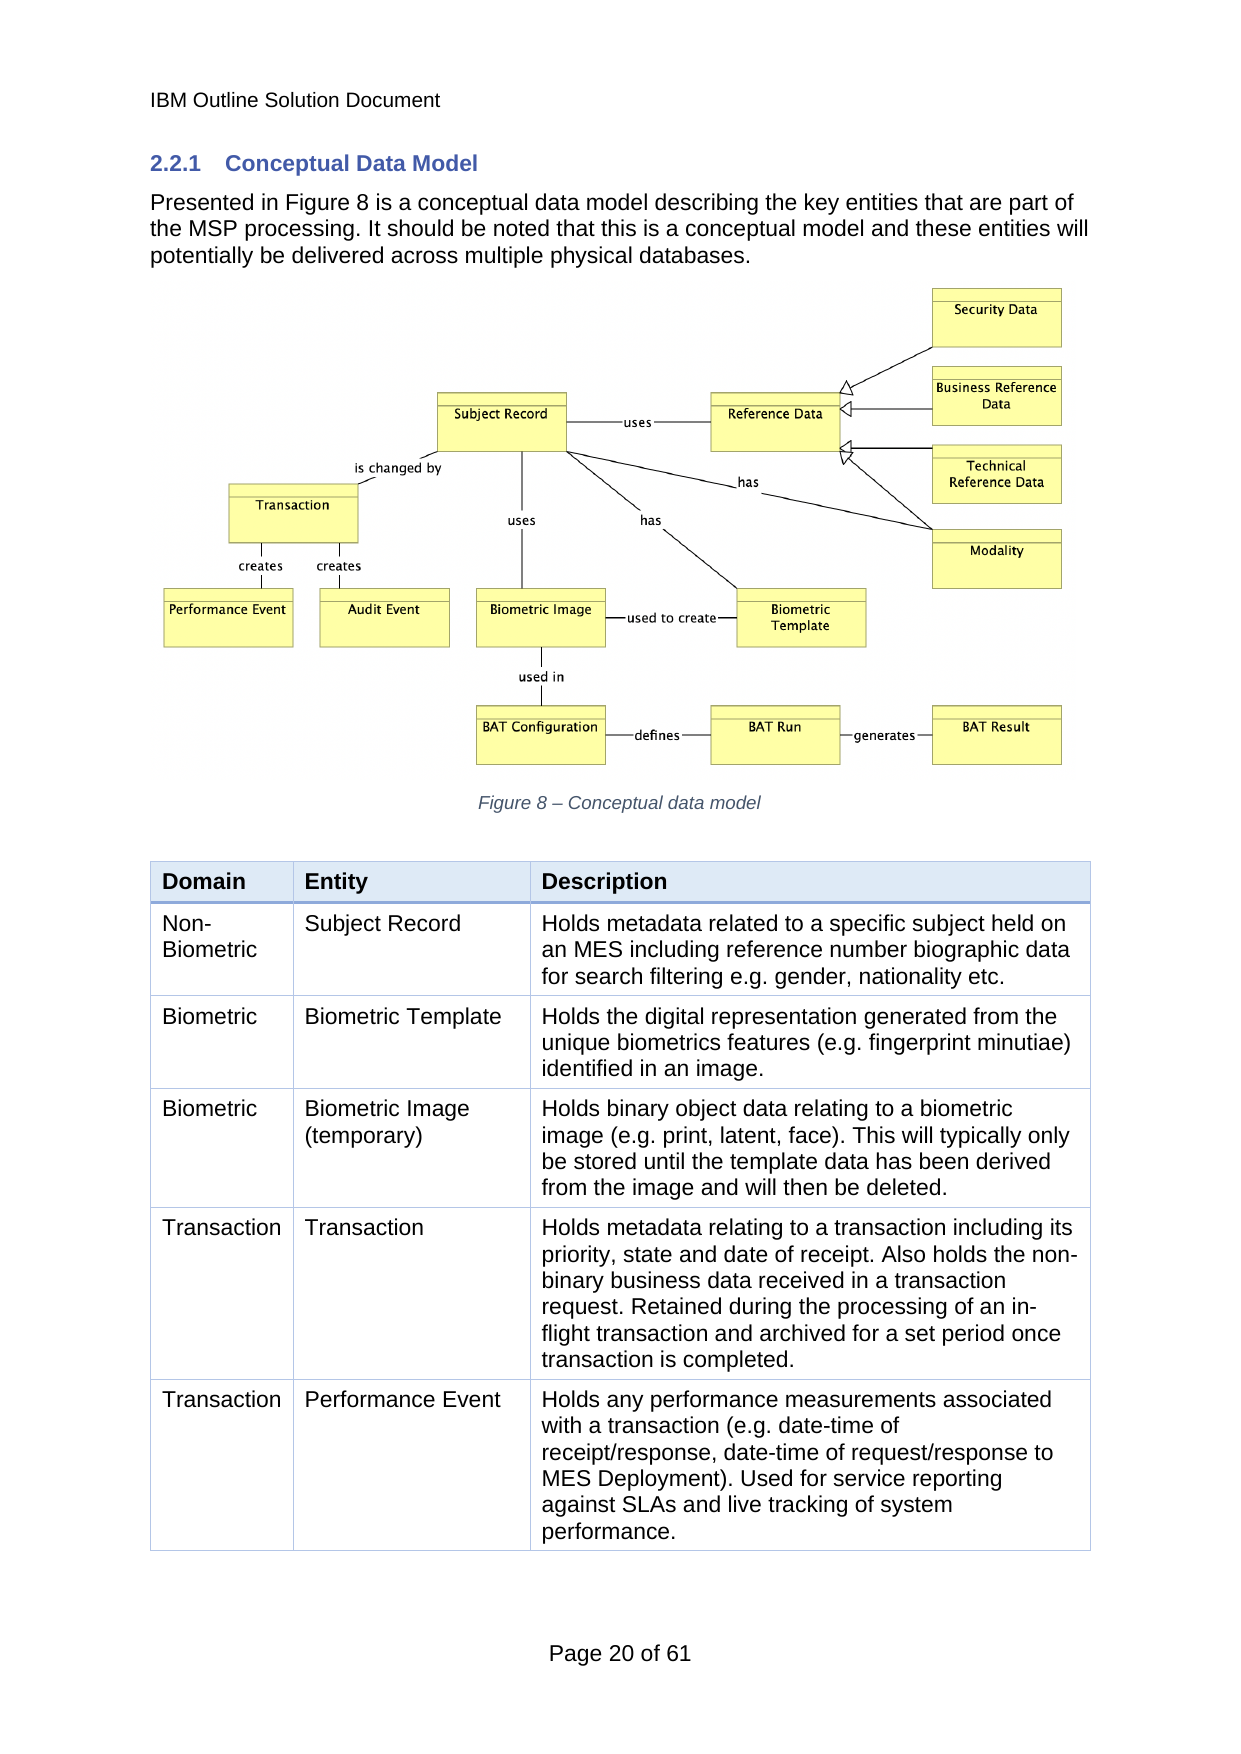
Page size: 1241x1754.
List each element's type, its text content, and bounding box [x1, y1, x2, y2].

table_cell Holds metadata relating to a transaction including its priority, state and date of receipt. Also holds the non-binary business data received in a transaction request. Retained during the processing of an in-flight transaction and archived for a set period once transaction is completed. [531, 1208, 1090, 1378]
table_cell Holds the digital representation generated from the unique biometrics features (e.g. fingerprint minutiae) identified in an image. [531, 996, 1090, 1088]
table_cell Holds metadata related to a specific subject held on an MES including reference number biographic data for search filtering e.g. gender, nationality etc. [531, 904, 1090, 995]
table_header Description [531, 862, 1090, 901]
table_cell Biometric [151, 996, 293, 1088]
picture [150, 280, 1077, 780]
table_cell Holds any performance measurements associated with a transaction (e.g. date-time of receipt/response, date-time of request/response to MES Deployment). Used for service reporting against SLAs and live tracking of system performance. [531, 1380, 1090, 1550]
table_header Domain [151, 862, 293, 901]
table_cell Transaction [151, 1380, 293, 1550]
table_cell Subject Record [294, 904, 530, 995]
table_cell Biometric [151, 1089, 293, 1207]
table_cell Holds binary object data relating to a biometric image (e.g. print, latent, face). This will typically only be stored until the template data has been derived from the image and will then be deleted. [531, 1089, 1090, 1207]
table_cell Non-Biometric [151, 904, 293, 995]
table_cell Biometric Image (temporary) [294, 1089, 530, 1207]
table_cell Transaction [294, 1208, 530, 1378]
table_cell Performance Event [294, 1380, 530, 1550]
subtitle Conceptual Data Model [150, 150, 1090, 176]
table_header Entity [294, 862, 530, 901]
table_cell Transaction [151, 1208, 293, 1378]
table_cell Biometric Template [294, 996, 530, 1088]
